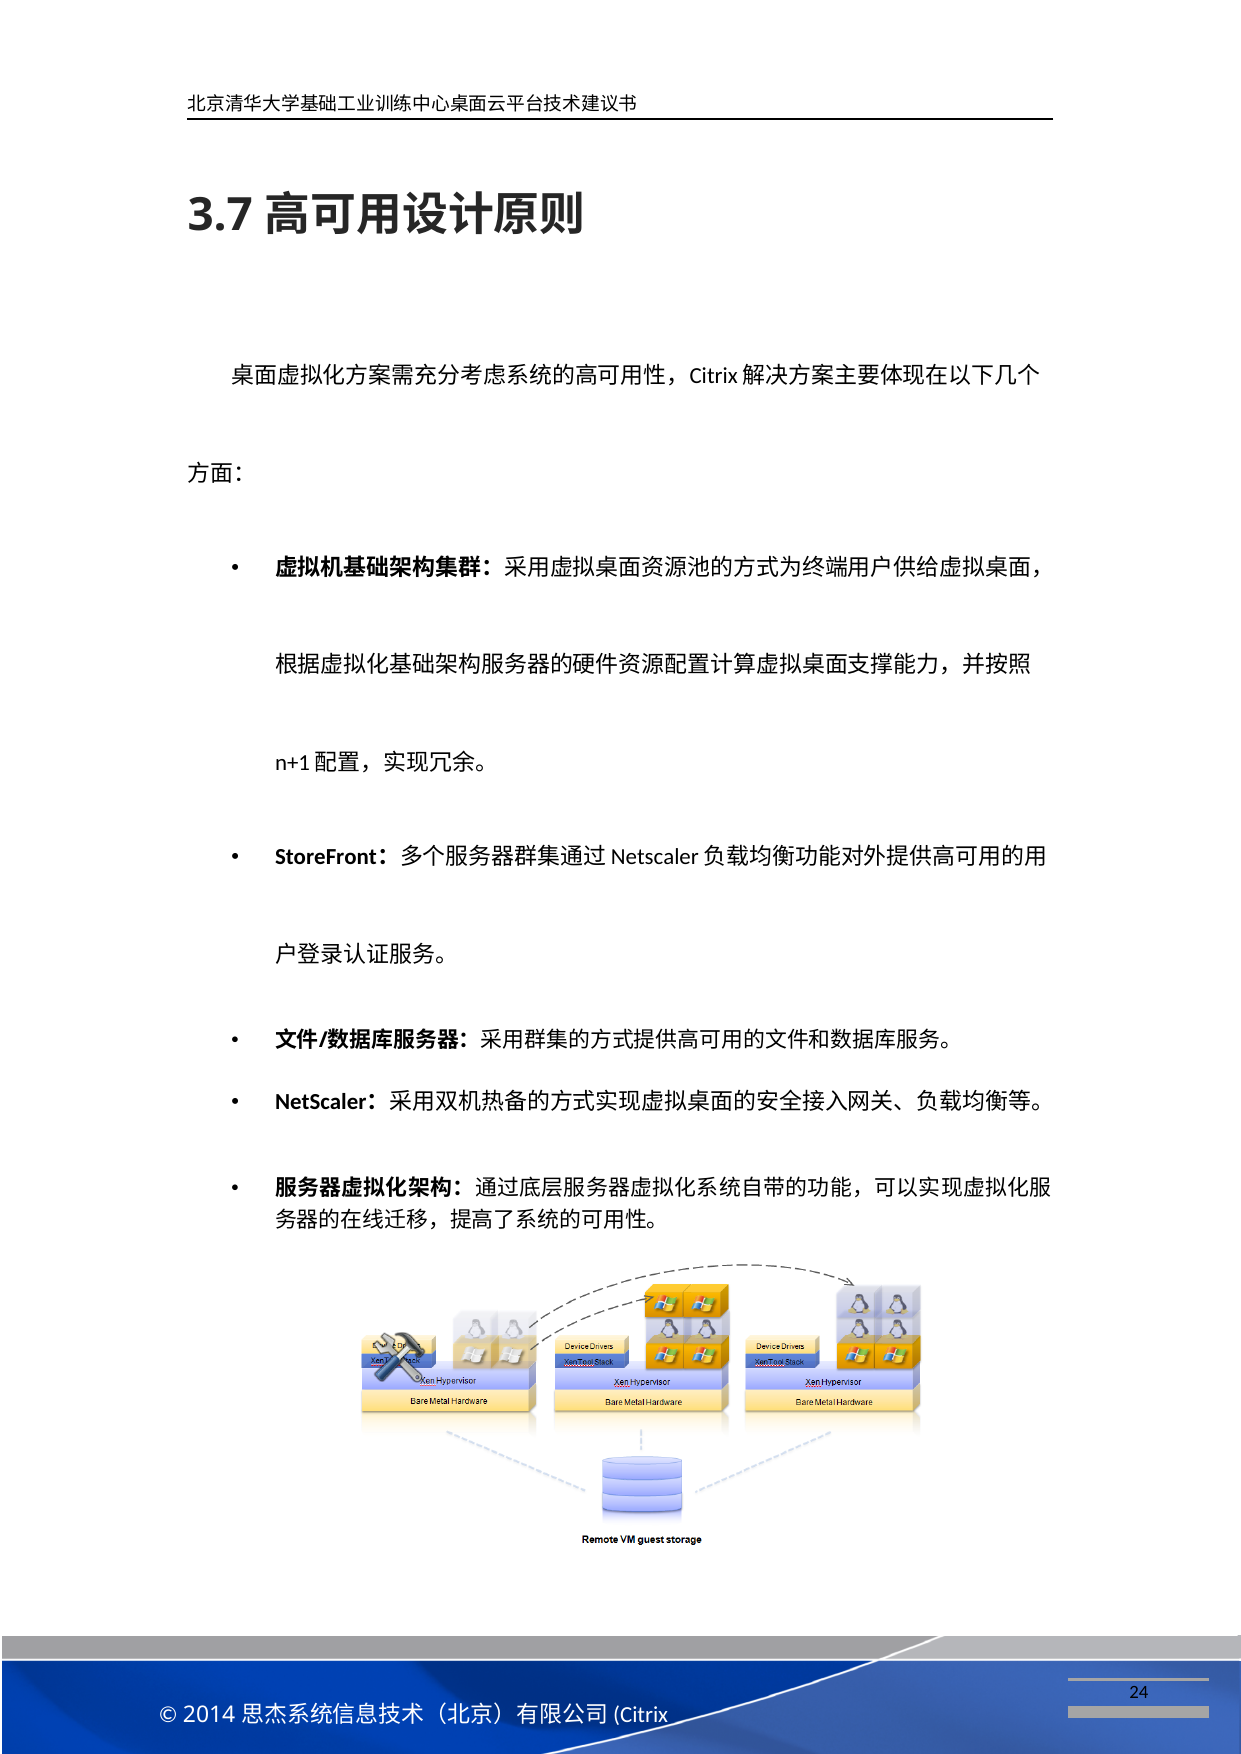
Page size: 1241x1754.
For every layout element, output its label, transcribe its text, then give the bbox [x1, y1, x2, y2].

subtitle 3.7 高可用设计原则 [187, 162, 1053, 259]
text 桌面虚拟化方案需充分考虑系统的高可用性，Citrix解决方案主要体现在以下几个方面： [187, 341, 1053, 504]
list 服务器虚拟化架构：通过底层服务器虚拟化系统自带的功能，可以实现虚拟化服务器的在线迁移，提高了系统的可用性。 [231, 1169, 1053, 1234]
list 虚拟机基础架构集群：采用虚拟桌面资源池的方式为终端用户供给虚拟桌面，根据虚拟化基础架构服务器的硬件资源配置计算虚拟桌面支撑能力，并按照n+1配置，实现冗余。 [231, 533, 1053, 793]
list 文件/数据库服务器：采用群集的方式提供高可用的文件和数据库服务。 [231, 1022, 1053, 1054]
picture [3, 1635, 1241, 1754]
list NetScaler：采用双机热备的方式实现虚拟桌面的安全接入网关、负载均衡等。 [231, 1067, 1053, 1132]
picture [355, 1246, 929, 1546]
list StoreFront：多个服务器群集通过Netscaler负载均衡功能对外提供高可用的用户登录认证服务。 [231, 822, 1053, 984]
